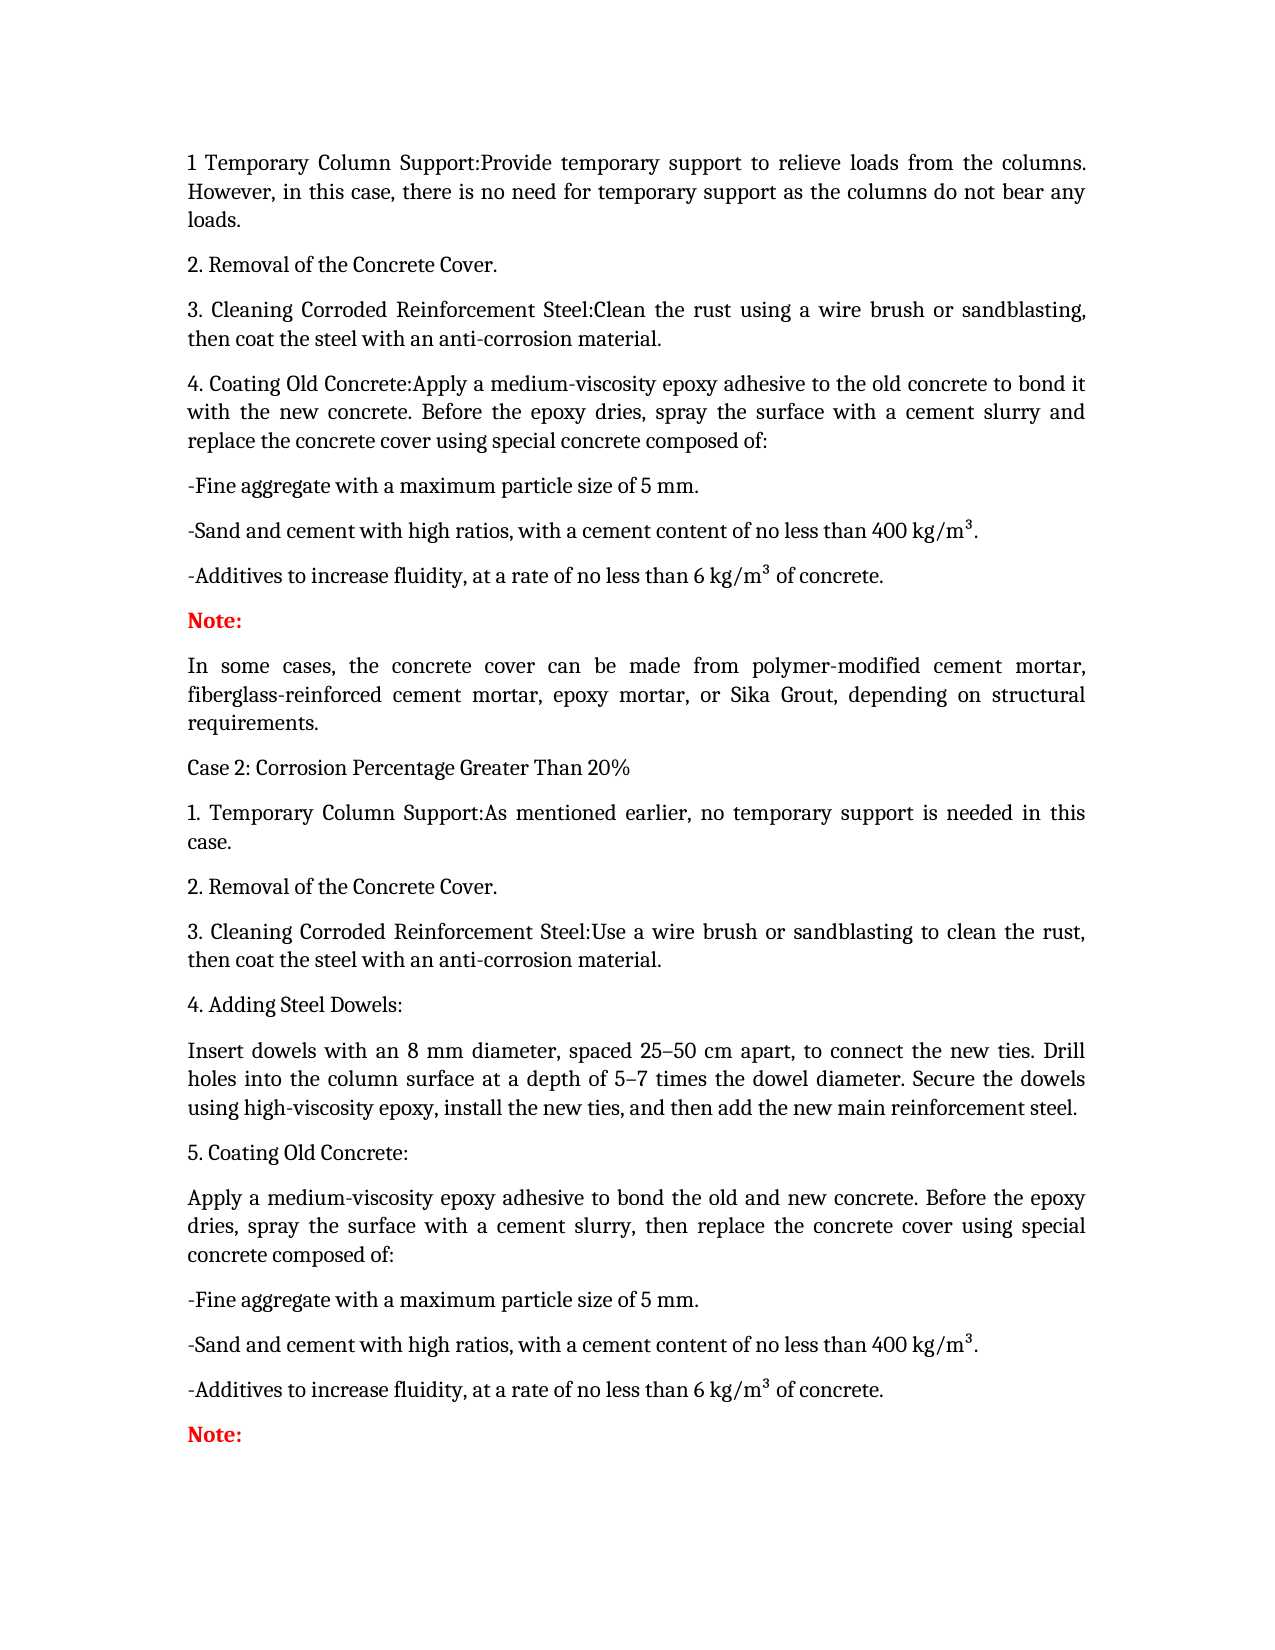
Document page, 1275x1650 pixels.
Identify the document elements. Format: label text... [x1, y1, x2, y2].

text Note: [187, 1422, 1087, 1448]
text -Sand and cement with high ratios, with a cement content of no less than 400 kg/m³. [187, 1332, 1087, 1358]
text 3. Cleaning Corroded Reinforcement Steel:Clean the rust using a wire brush or sandblasting, then coat the steel with an anti-corrosion material. [187, 297, 1087, 352]
text Note: [187, 608, 1087, 634]
text In some cases, the concrete cover can be made from polymer-modified cement mortar, fiberglass-reinforced cement mortar, epoxy mortar, or Sika Grout, depending on structural requirements. [187, 653, 1087, 736]
text 2. Removal of the Concrete Cover. [187, 252, 1087, 278]
text -Sand and cement with high ratios, with a cement content of no less than 400 kg/m³. [187, 518, 1087, 544]
text 5. Coating Old Concrete: [187, 1139, 1087, 1166]
text Case 2: Corrosion Percentage Greater Than 20% [187, 755, 1087, 781]
text 4. Adding Steel Dowels: [187, 992, 1087, 1019]
text -Fine aggregate with a maximum particle size of 5 mm. [187, 473, 1087, 499]
text -Fine aggregate with a maximum particle size of 5 mm. [187, 1286, 1087, 1313]
text 2. Removal of the Concrete Cover. [187, 874, 1087, 900]
text 1. Temporary Column Support:As mentioned earlier, no temporary support is needed in this case. [187, 800, 1087, 855]
text 3. Cleaning Corroded Reinforcement Steel:Use a wire brush or sandblasting to clean the rust, then coat the steel with an anti-corrosion material. [187, 919, 1087, 973]
text -Additives to increase fluidity, at a rate of no less than 6 kg/m³ of concrete. [187, 563, 1087, 589]
text 1 Temporary Column Support:Provide temporary support to relieve loads from the columns. However, in this case, there is no need for temporary support as the columns do not bear any loads. [187, 150, 1087, 233]
text Insert dowels with an 8 mm diameter, spaced 25–50 cm apart, to connect the new ties. Drill holes into the column surface at a depth of 5–7 times the dowel diameter. Secure the dowels using high-viscosity epoxy, install the new ties, and then add the new main reinforcement steel. [187, 1037, 1087, 1121]
text Apply a medium-viscosity epoxy adhesive to bond the old and new concrete. Before the epoxy dries, spray the surface with a cement slurry, then replace the concrete cover using special concrete composed of: [187, 1184, 1087, 1268]
text 4. Coating Old Concrete:Apply a medium-viscosity epoxy adhesive to the old concrete to bond it with the new concrete. Before the epoxy dries, spray the surface with a cement slurry and replace the concrete cover using special concrete composed of: [187, 371, 1087, 454]
text -Additives to increase fluidity, at a rate of no less than 6 kg/m³ of concrete. [187, 1377, 1087, 1403]
